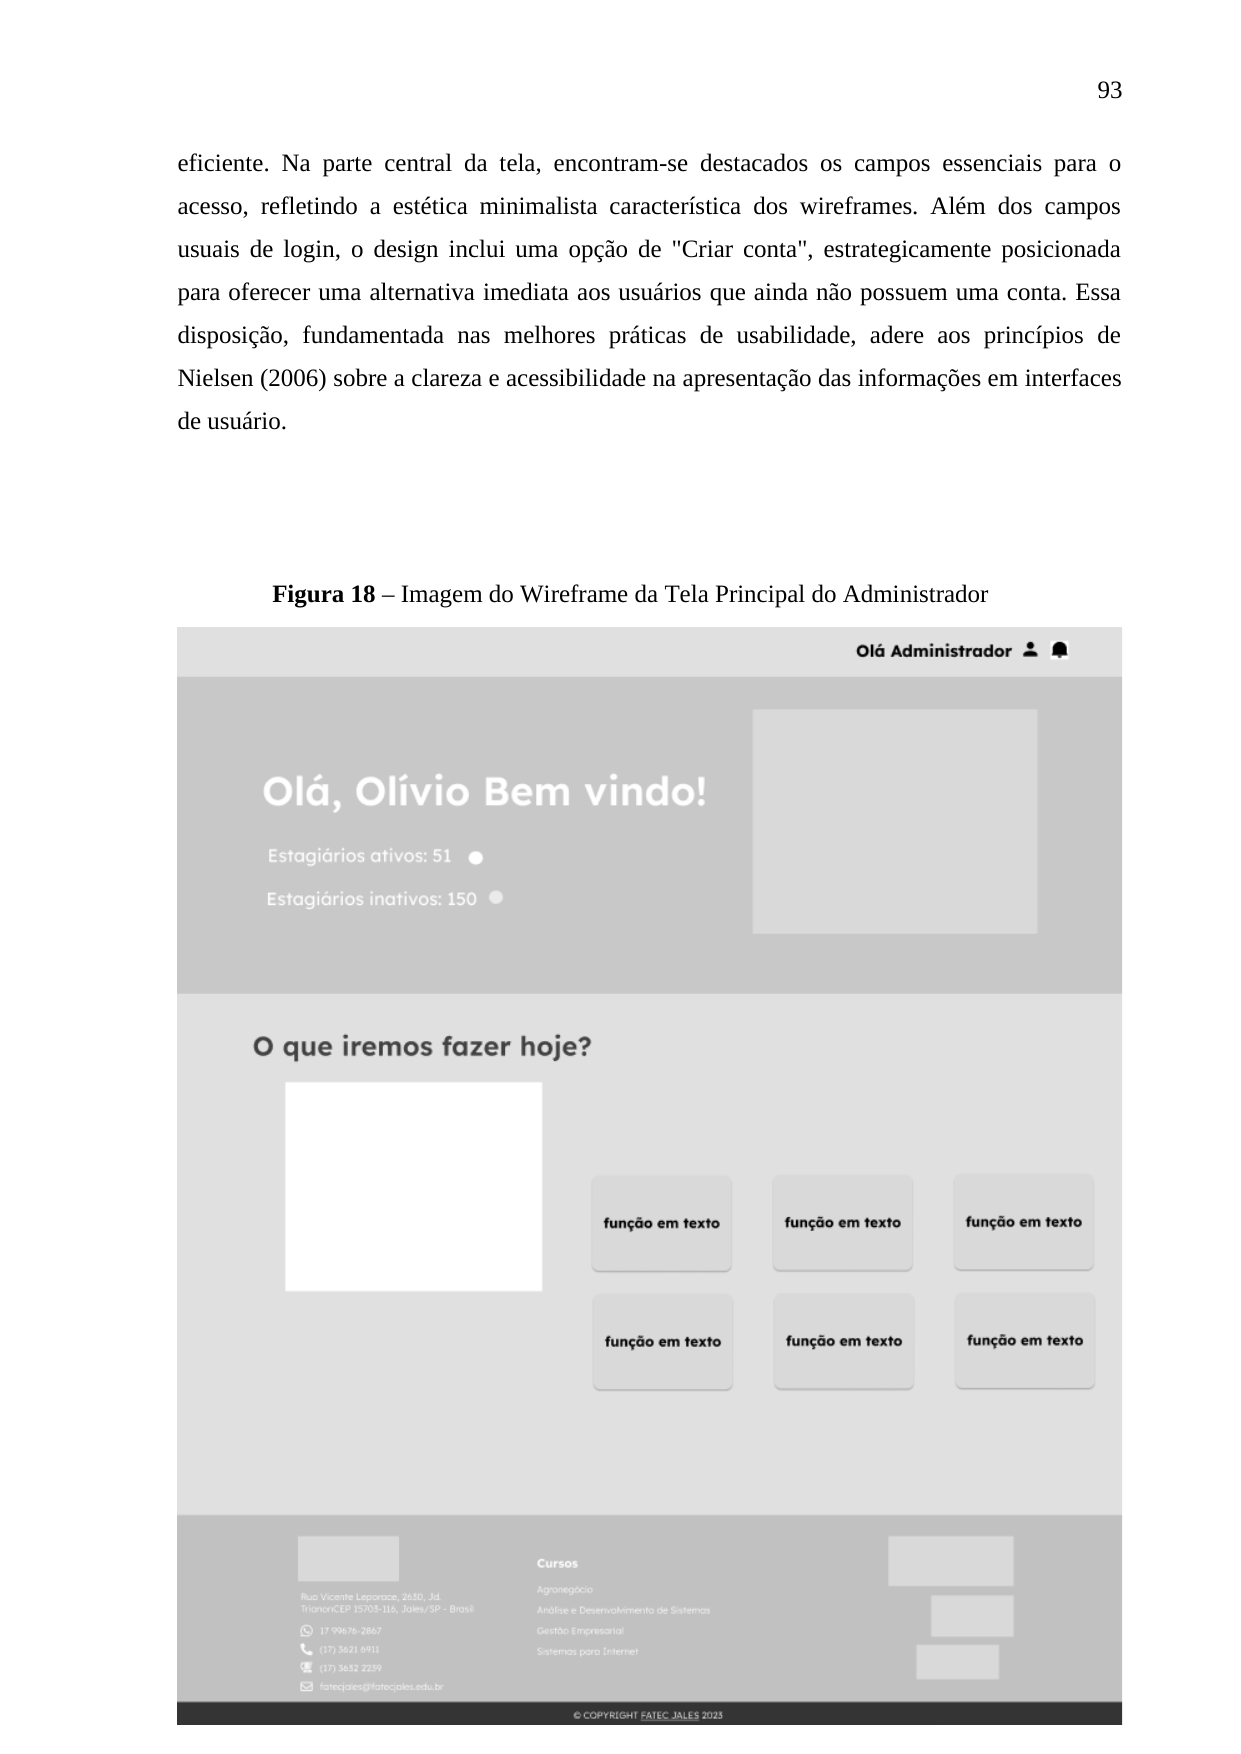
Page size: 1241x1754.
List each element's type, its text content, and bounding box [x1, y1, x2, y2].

picture [177, 627, 1123, 1725]
text Figura 18 – Imagem do Wireframe da Tela Principal do Administrador [177, 579, 1122, 608]
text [177, 148, 1122, 435]
